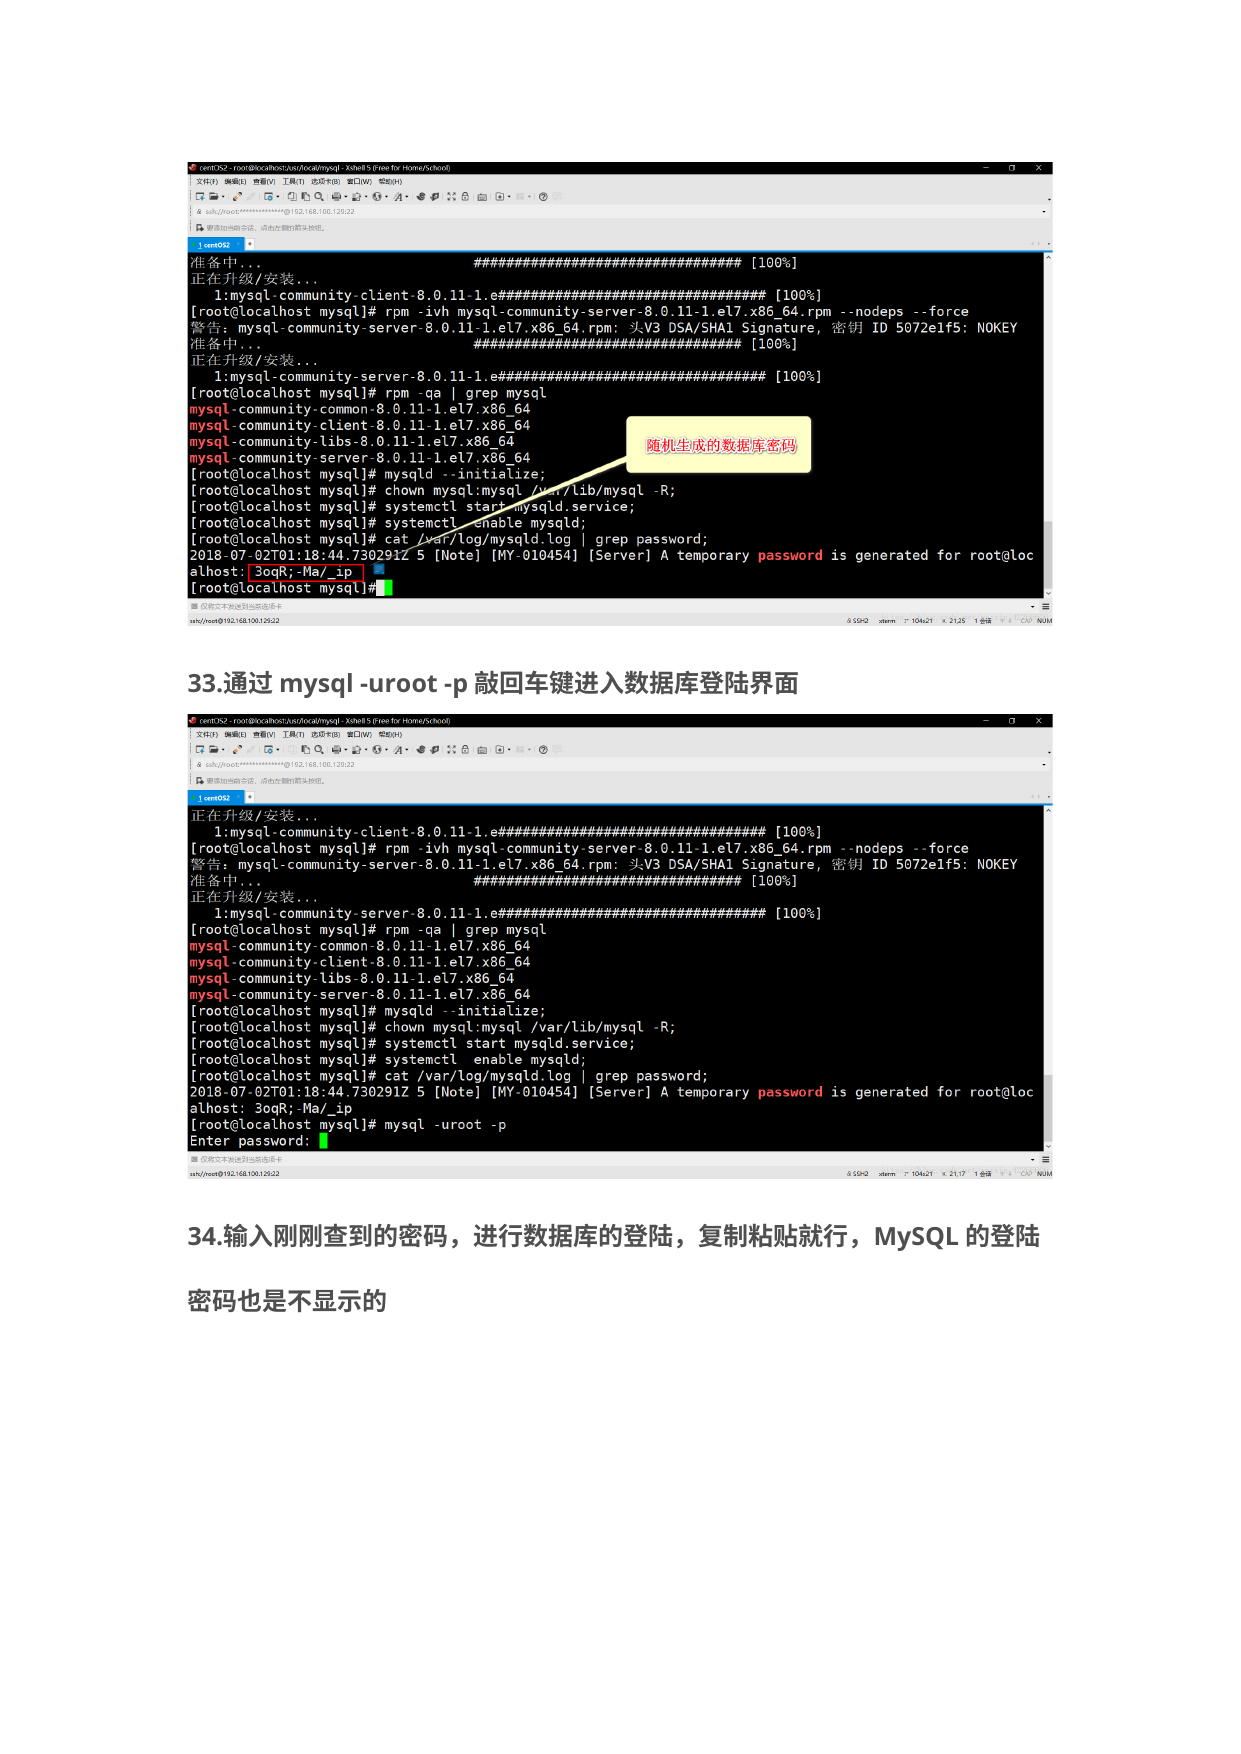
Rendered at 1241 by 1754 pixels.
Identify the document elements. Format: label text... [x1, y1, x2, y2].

picture [187, 162, 1053, 626]
text 33.通过 mysql -uroot -p 敲回车键进入数据库登陆界面 [187, 649, 1053, 714]
text 34.输入刚刚查到的密码，进行数据库的登陆，复制粘贴就行，MySQL 的登陆密码也是不显示的 [187, 1202, 1053, 1332]
picture [187, 714, 1053, 1179]
